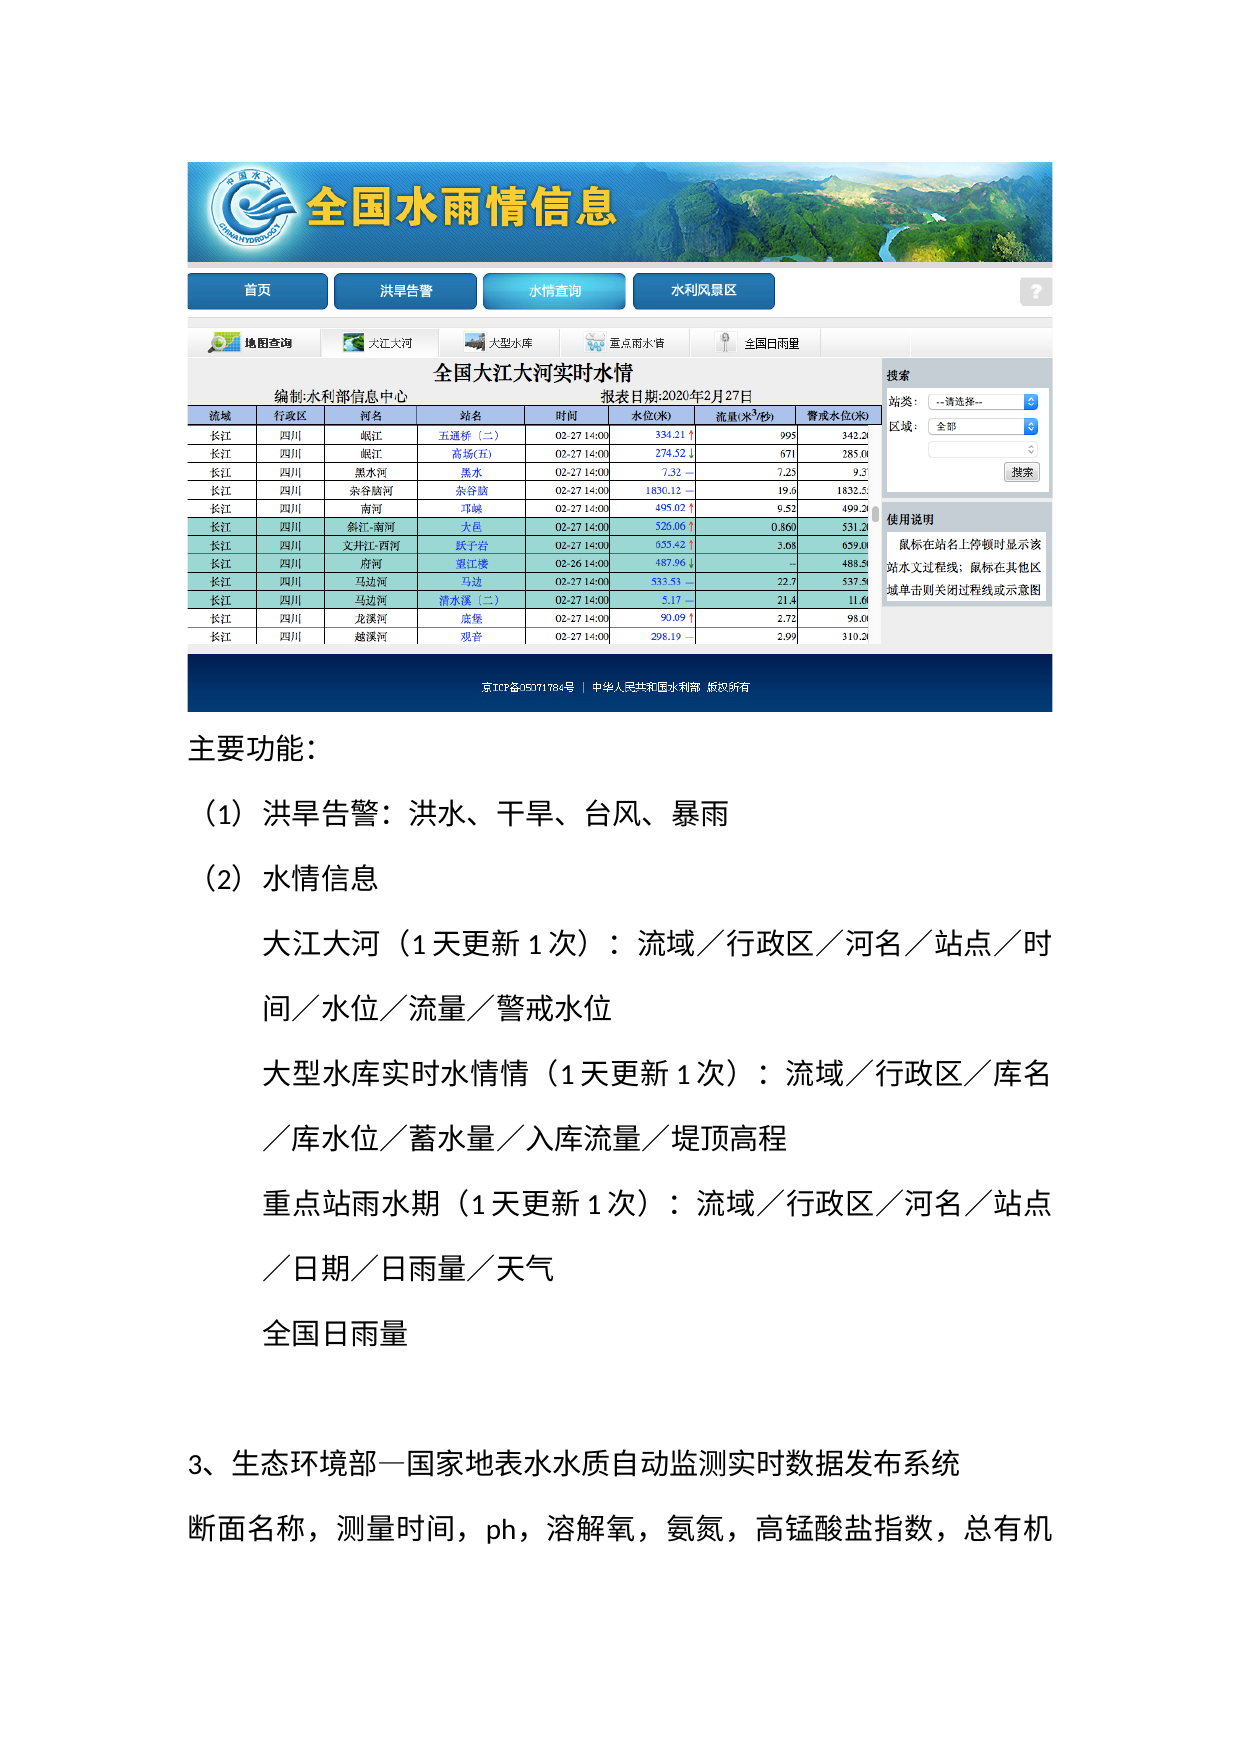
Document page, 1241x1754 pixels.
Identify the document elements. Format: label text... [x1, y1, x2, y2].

list 全国日雨量 [262, 1299, 1053, 1364]
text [187, 1494, 1053, 1559]
list 洪旱告警：洪水、干旱、台风、暴雨 [187, 779, 1053, 844]
list 水情信息 [187, 844, 1053, 909]
list 大型水库实时水情情（1天更新1次）：流域／行政区／库名／库水位／蓄水量／入库流量／堤顶高程 [262, 1039, 1053, 1169]
list 大江大河（1天更新1次）：流域／行政区／河名／站点／时间／水位／流量／警戒水位 [262, 909, 1053, 1039]
list 重点站雨水期（1天更新1次）：流域／行政区／河名／站点／日期／日雨量／天气 [262, 1169, 1053, 1299]
picture [187, 162, 1053, 712]
text 主要功能： [187, 714, 1053, 779]
text 3、生态环境部—国家地表水水质自动监测实时数据发布系统 [187, 1429, 1053, 1494]
